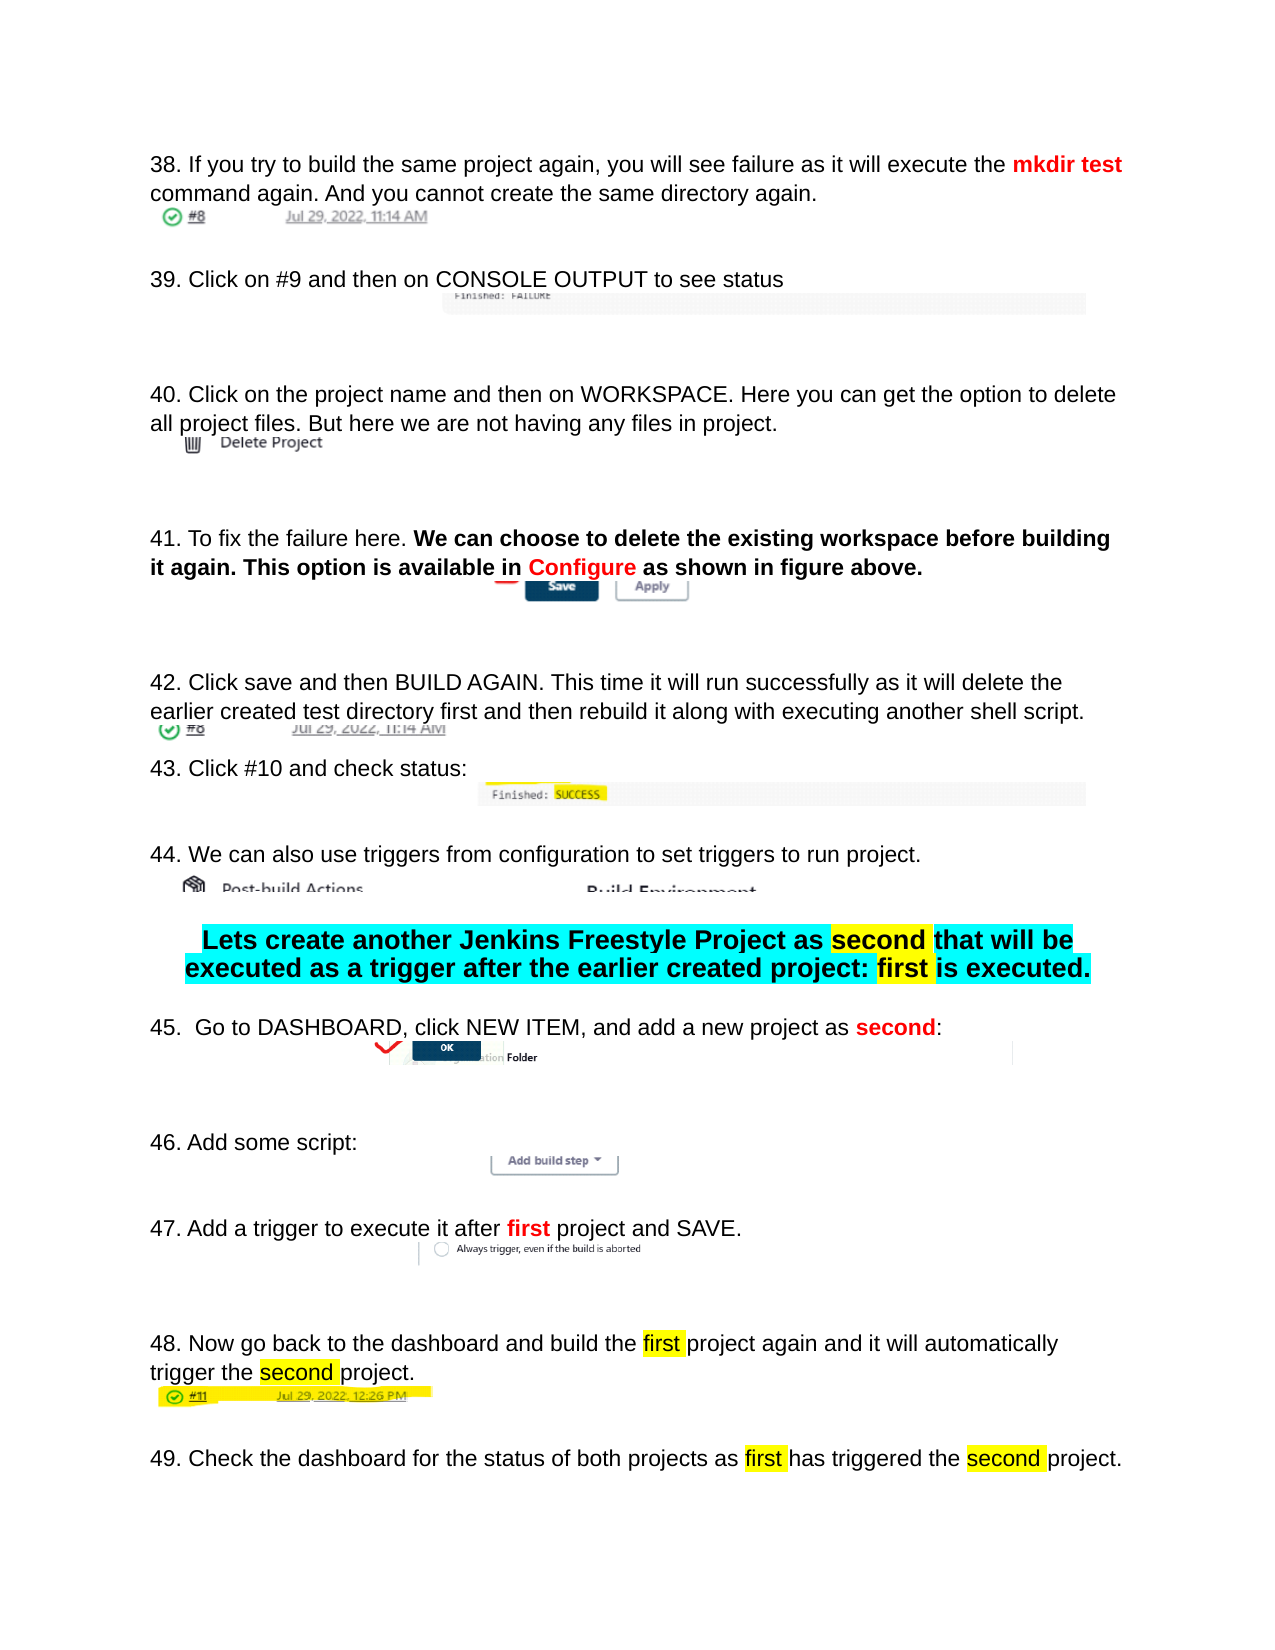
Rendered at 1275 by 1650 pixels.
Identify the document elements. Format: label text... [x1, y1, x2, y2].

text 48. Now go back to the dashboard and build the first project again and it will automatically trigger the second project. [150, 1329, 1125, 1386]
text 43. Click #10 and check status: [150, 754, 1125, 782]
text 45. Go to DASHBOARD, click NEW ITEM, and add a new project as second: [150, 1012, 1125, 1041]
text 39. Click on #9 and then on CONSOLE OUTPUT to see status [150, 265, 1125, 294]
text 41. To fix the failure here. We can choose to delete the existing workspace before building it again. This option is available in Configure as shown in figure above. [150, 524, 1125, 581]
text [150, 1444, 1125, 1472]
text 47. Add a trigger to execute it after first project and SAVE. [150, 1214, 1125, 1242]
text 46. Add some script: [150, 1127, 1125, 1156]
text 42. Click save and then BUILD AGAIN. This time it will run successfully as it will delete the earlier created test directory first and then rebuild it along with executing another shell script. [150, 667, 1125, 725]
text 44. We can also use triggers from configuration to set triggers to run project. [150, 840, 1125, 869]
text 40. Click on the project name and then on WORKSPACE. Here you can get the option to delete all project files. But here we are not having any files in project. [150, 380, 1125, 437]
text 38. If you try to build the same project again, you will see failure as it will execute the mkdir test command again. And you cannot create the same directory again. [150, 150, 1125, 207]
